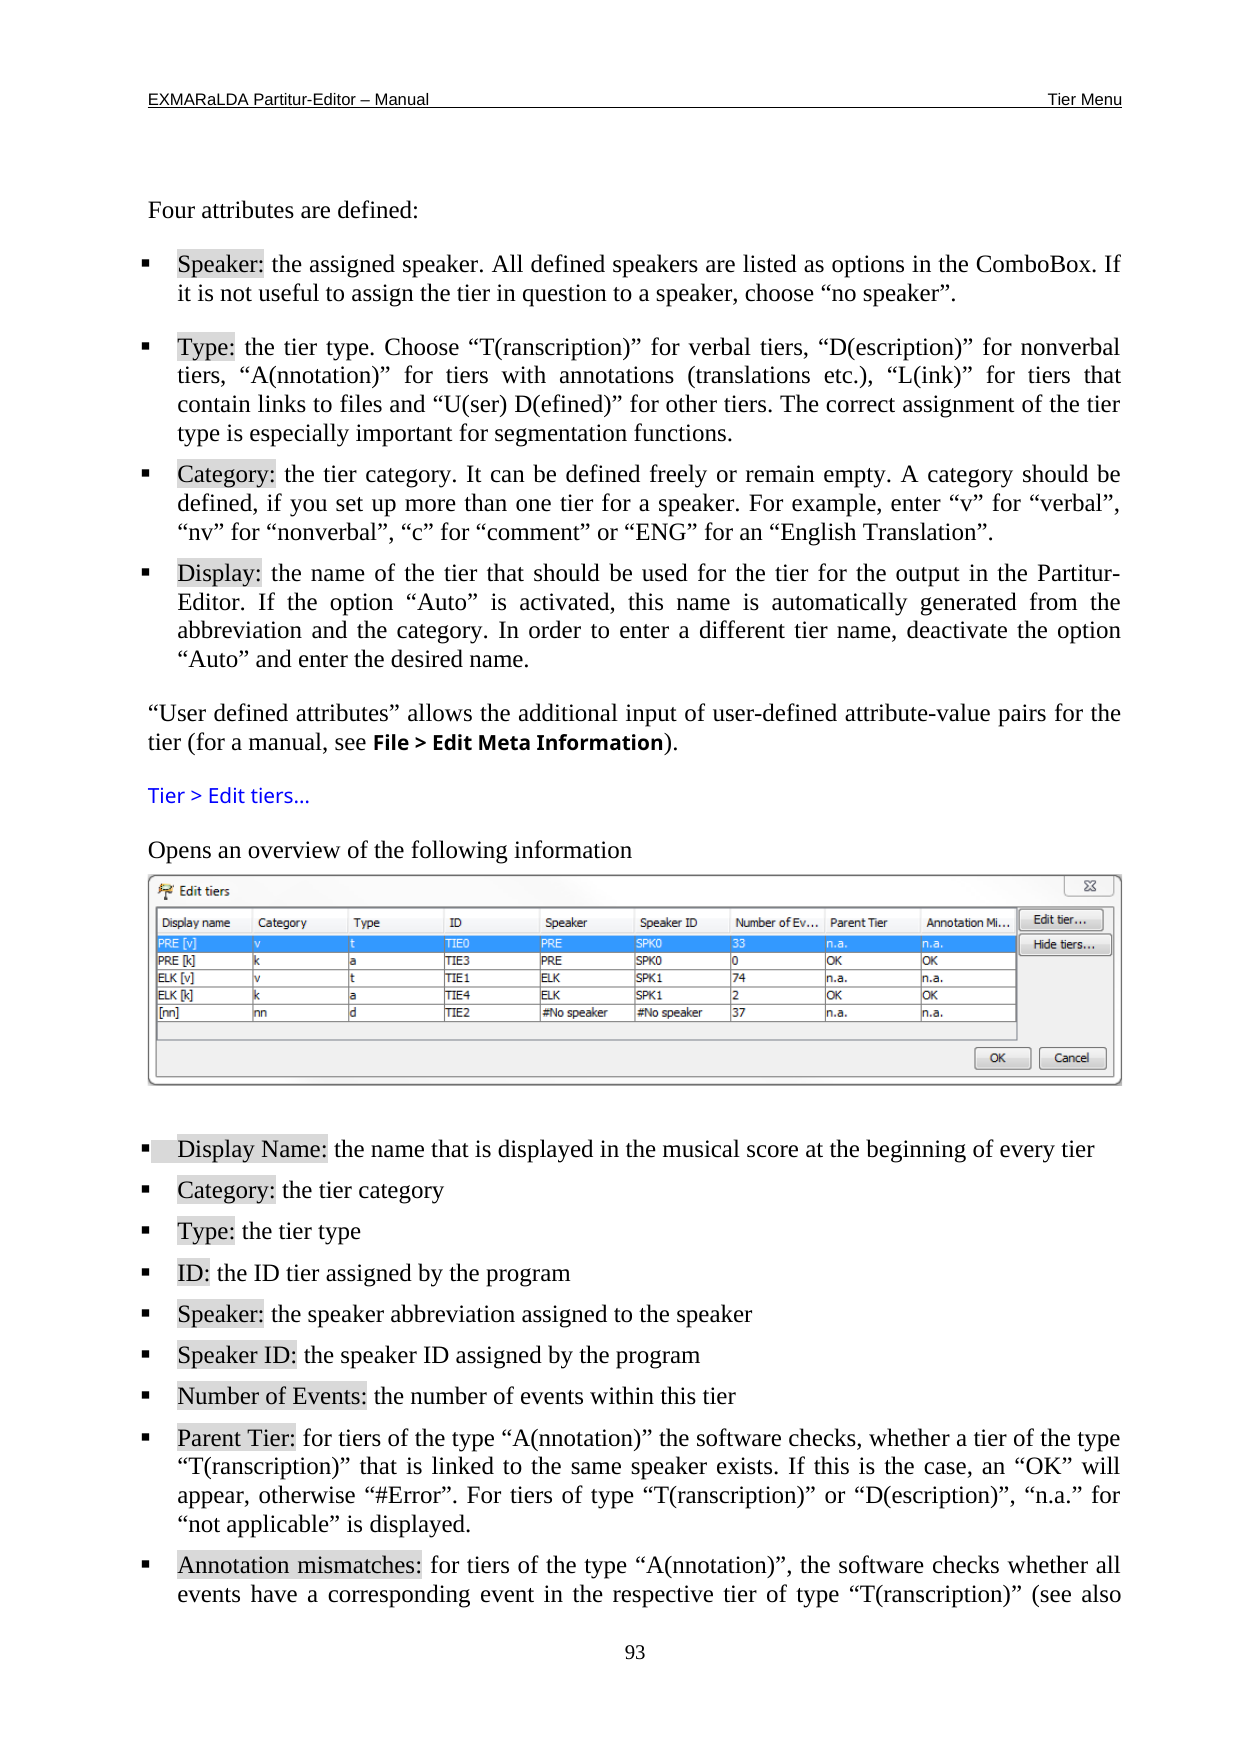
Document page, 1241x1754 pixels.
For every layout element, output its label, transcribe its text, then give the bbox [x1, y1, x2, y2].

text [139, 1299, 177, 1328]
text Number of Events: the number of events within this tier [367, 1381, 1122, 1410]
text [139, 1550, 1122, 1608]
text Category: the tier category. It can be defined freely or remain empty. A category should be defined, if you set up more than one tier for a speaker. For example, enter “v” for “verbal”, “nv” for “nonverbal”, “c” for “comment” or “ENG” for an “English Translation”. [139, 459, 1122, 546]
text “User defined attributes” allows the additional input of user-defined attribute-value pairs for the tier (for a manual, see File > Edit Meta Information). [148, 698, 1122, 756]
text Speaker: the speaker abbreviation assigned to the speaker [264, 1299, 1122, 1328]
text Type: the tier type [235, 1216, 1122, 1245]
text Display: the name of the tier that should be used for the tier for the output in the Partitur-Editor. If the option “Auto” is activated, this name is automatically generated from the abbreviation and the category. In order to enter a different tier name, deactivate the option “Auto” and enter the desired name. [139, 558, 1122, 673]
text Four attributes are defined: [148, 196, 1122, 224]
text Parent Tier: for tiers of the type “A(nnotation)” the software checks, whether a tier of the type “T(ranscription)” that is linked to the same speaker exists. If this is the case, an “OK” will appear, otherwise “#Error”. For tiers of type “T(ranscription)” or “D(escription)”, “n.a.” for “not applicable” is displayed. [139, 1423, 1122, 1538]
text Speaker: the assigned speaker. All defined speakers are listed as options in the ComboBox. If it is not useful to assign the tier in question to a speaker, choose “no speaker”. [139, 249, 1122, 307]
picture [147, 874, 1123, 1086]
subtitle Tier > Edit tiers… [148, 781, 1122, 810]
text Speaker ID: the speaker ID assigned by the program [297, 1340, 1122, 1369]
text Opens an overview of the following information [148, 835, 1122, 863]
text Type: the tier type. Choose “T(ranscription)” for verbal tiers, “D(escription)” for nonverbal tiers, “A(nnotation)” for tiers with annotations (translations etc.), “L(ink)” for tiers that contain links to files and “U(ser) D(efined)” for other tiers. The correct assignment of the tier type is especially important for segmentation functions. [139, 332, 1122, 447]
text Category: the tier category [276, 1175, 1122, 1204]
text ID: the ID tier assigned by the program [210, 1258, 1122, 1286]
